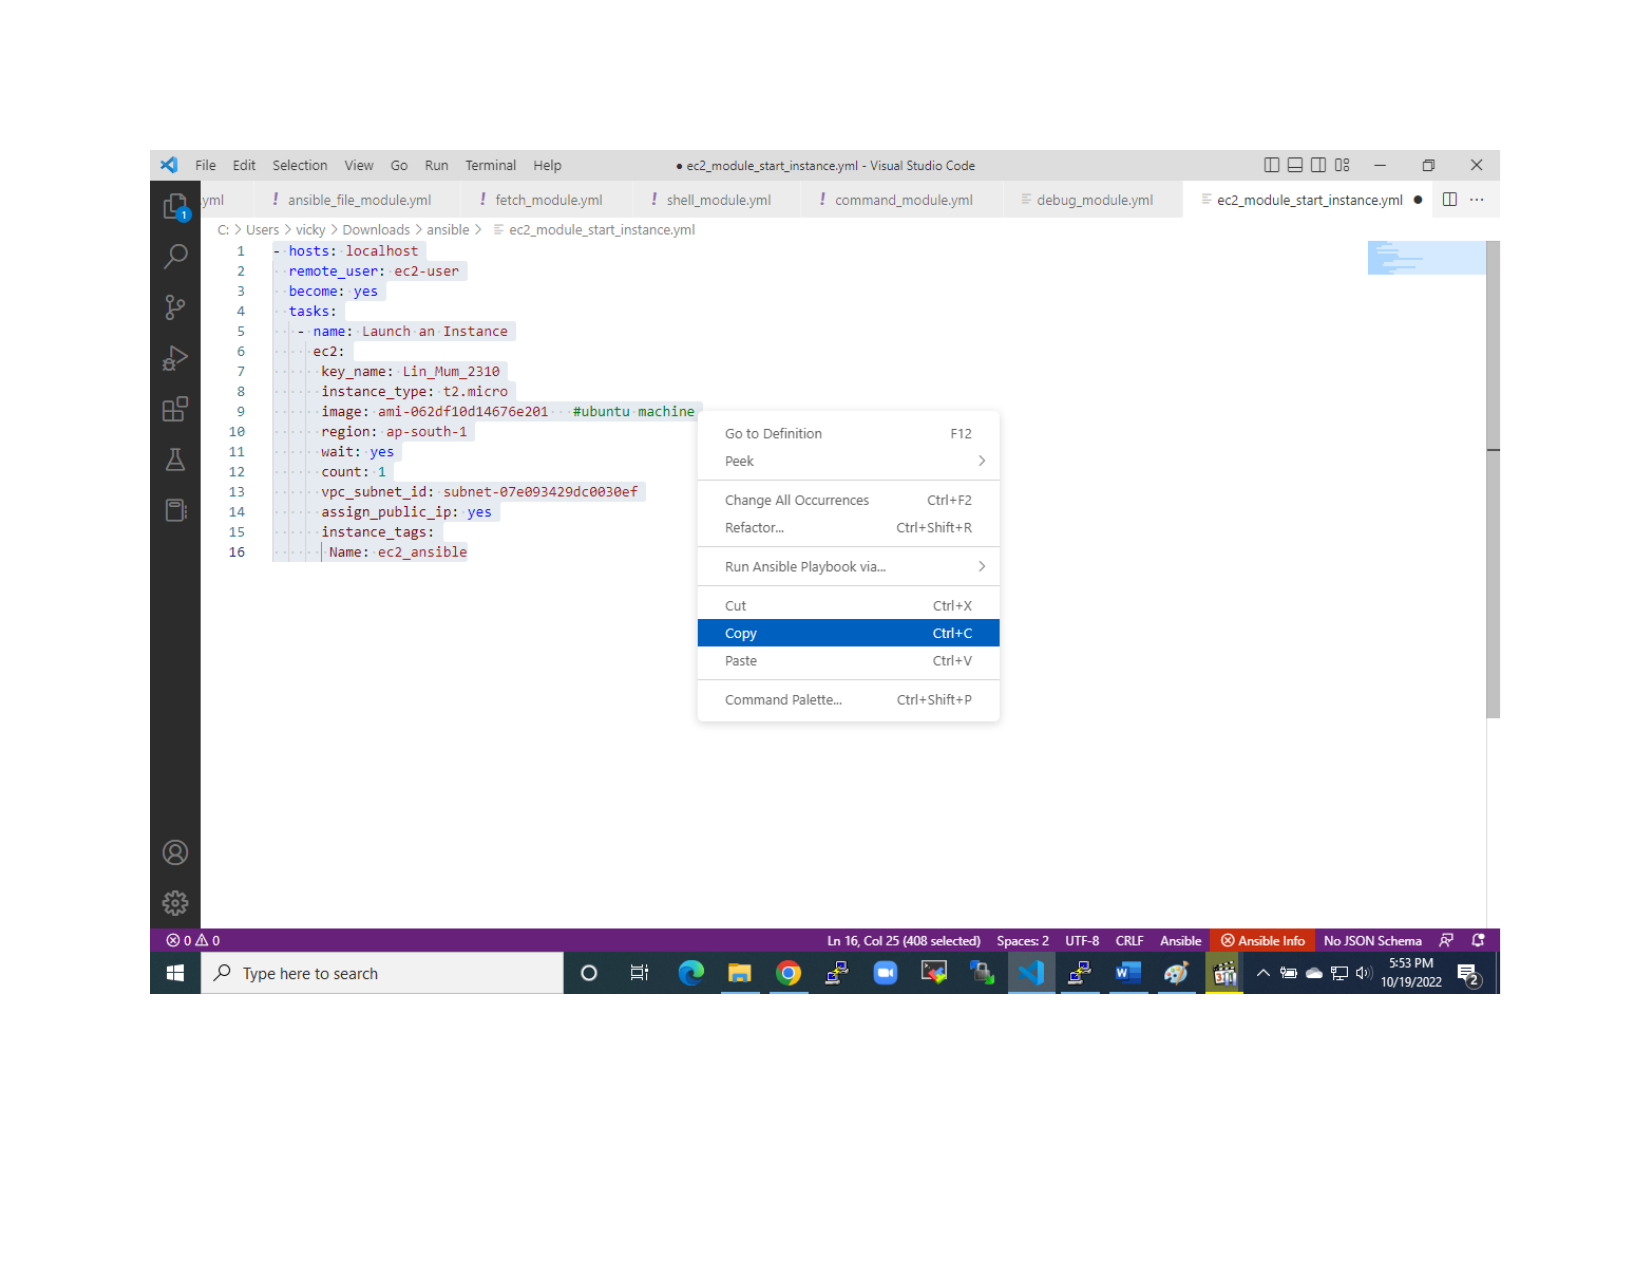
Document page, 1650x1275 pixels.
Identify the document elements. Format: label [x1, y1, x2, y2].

picture [150, 150, 1500, 994]
